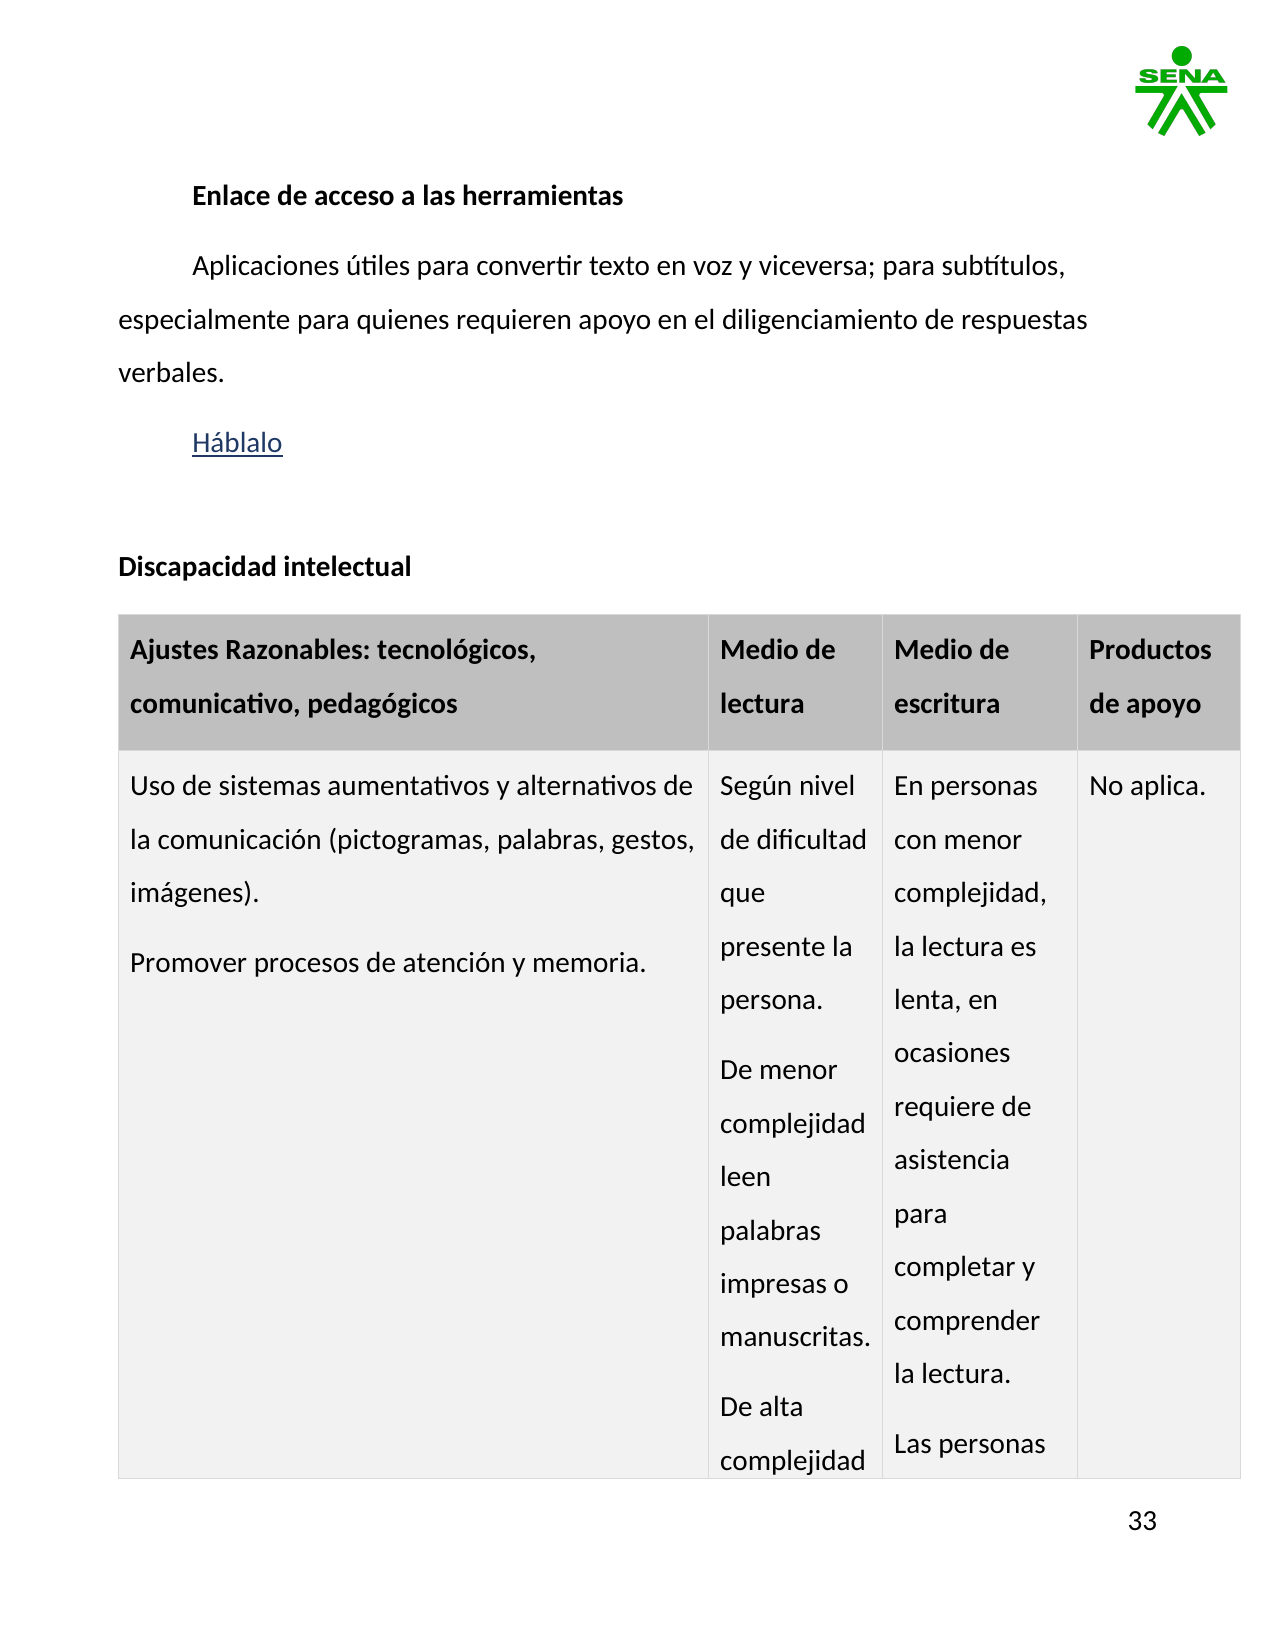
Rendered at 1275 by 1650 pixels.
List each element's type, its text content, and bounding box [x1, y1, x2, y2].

table_header Medio de escritura [883, 615, 1077, 750]
text Aplicaciones útiles para convertir texto en voz y viceversa; para subtítulos, especialmente para quienes requieren apoyo en el diligenciamiento de respuestas verbales. [118, 247, 1157, 390]
table_header Ajustes Razonables: tecnológicos, comunicativo, pedagógicos [119, 615, 708, 750]
subtitle Discapacidad intelectual [118, 548, 1157, 583]
table_header Medio de lectura [709, 615, 882, 750]
text Enlace de acceso a las herramientas [118, 177, 1157, 213]
table_header Productos de apoyo [1078, 615, 1240, 750]
table_cell Uso de sistemas aumentativos y alternativos de la comunicación (pictogramas, palabras, gestos, imágenes). Promover procesos de atención y memoria. [119, 751, 708, 1478]
picture [1135, 46, 1228, 136]
text Háblalo [118, 424, 1157, 513]
table_cell No aplica. [1078, 751, 1240, 1478]
